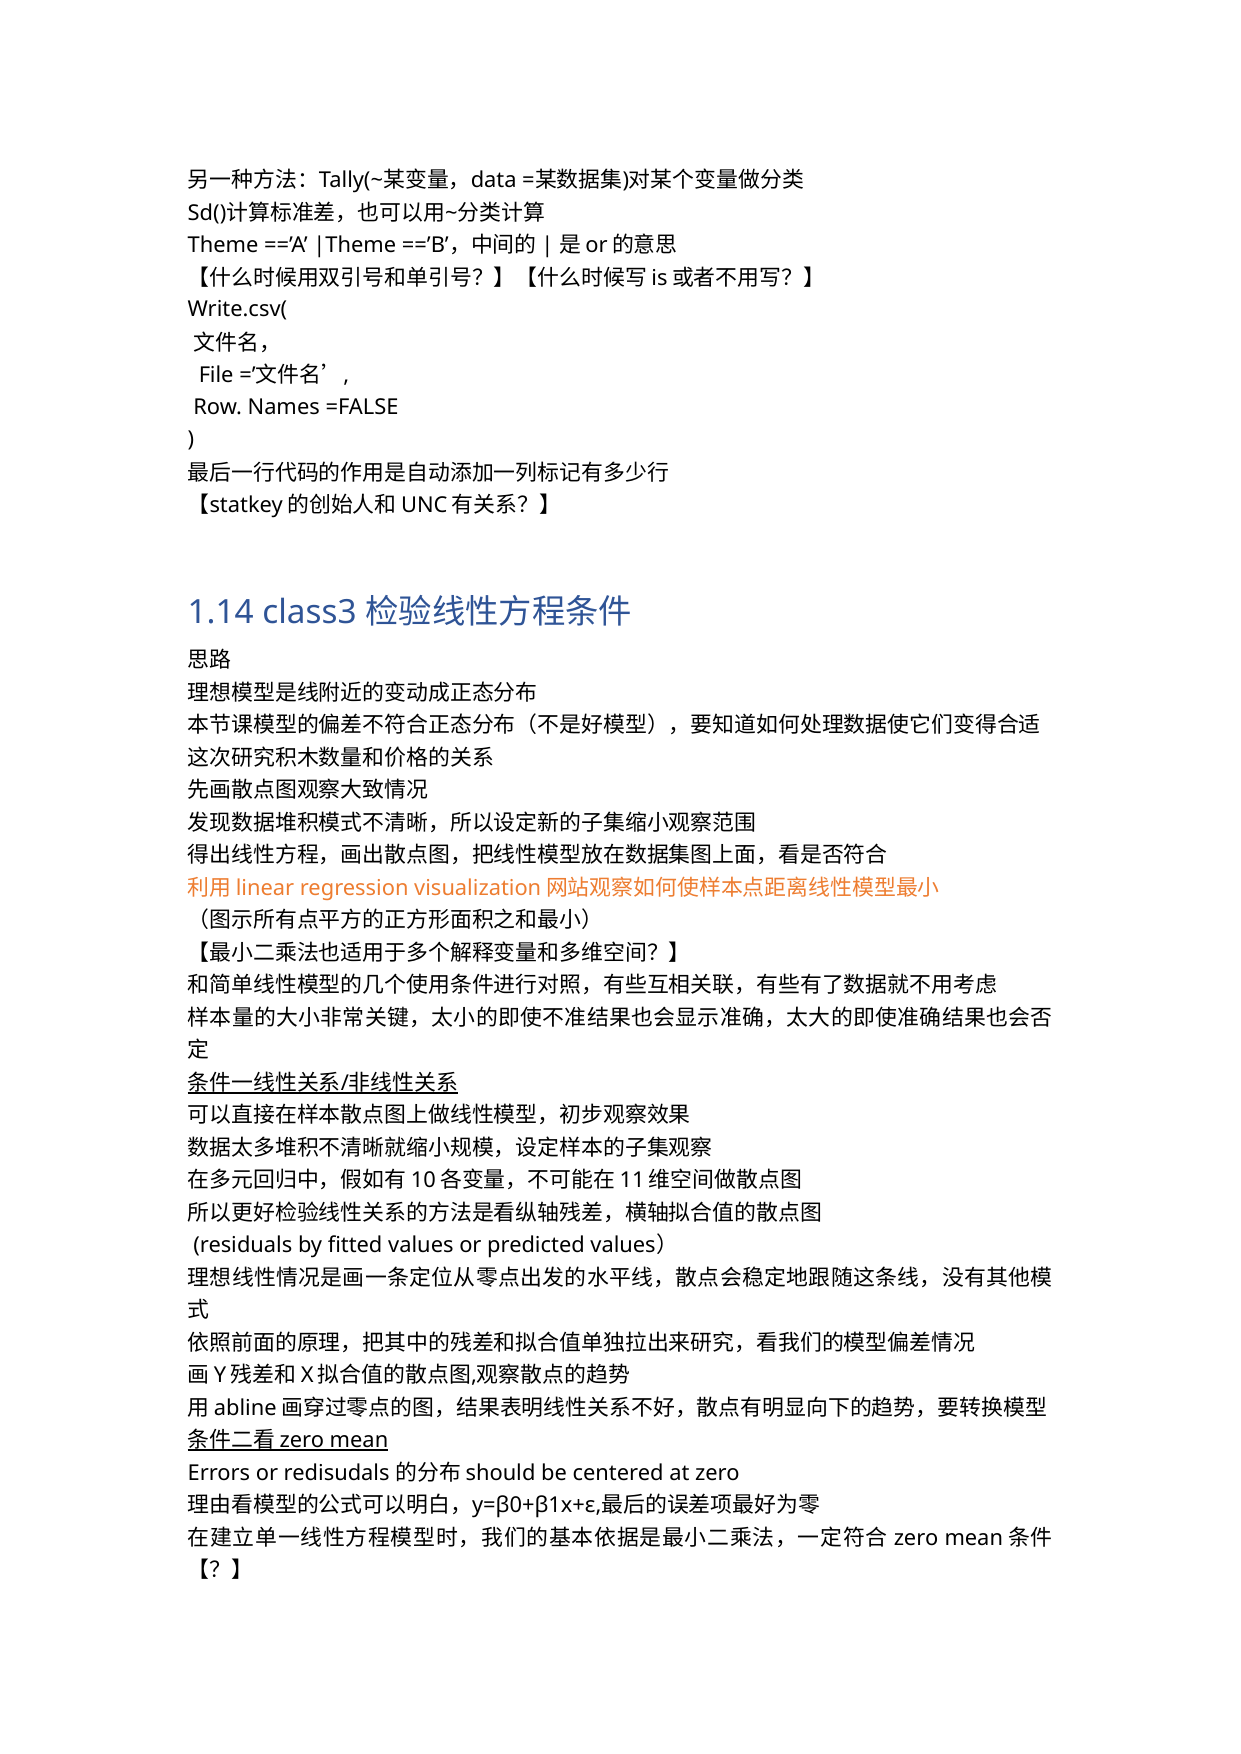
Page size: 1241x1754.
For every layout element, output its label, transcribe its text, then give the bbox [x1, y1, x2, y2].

text Sd()计算标准差，也可以用~分类计算 [187, 194, 1053, 227]
text 这次研究积木数量和价格的关系 [187, 739, 1053, 772]
text 思路 [187, 642, 1053, 674]
text 数据太多堆积不清晰就缩小规模，设定样本的子集观察 [187, 1129, 1053, 1162]
subtitle 1.14 class3 检验线性方程条件 [187, 577, 1053, 642]
text 画Y残差和X拟合值的散点图,观察散点的趋势 [187, 1357, 1053, 1389]
text 条件二看zero mean [187, 1422, 1053, 1454]
text 在多元回归中，假如有10各变量，不可能在11维空间做散点图 [187, 1162, 1053, 1194]
text Theme ==’A’ |Theme ==’B’，中间的 | 是or的意思 [187, 227, 1053, 259]
text 可以直接在样本散点图上做线性模型，初步观察效果 [187, 1097, 1053, 1129]
text 理由看模型的公式可以明白，y=β0+β1x+ε,最后的误差项最好为零 [187, 1487, 1053, 1519]
text 最后一行代码的作用是自动添加一列标记有多少行 [187, 454, 1053, 487]
text File =’文件名’, [187, 357, 1053, 389]
text 所以更好检验线性关系的方法是看纵轴残差，横轴拟合值的散点图 [187, 1194, 1053, 1227]
text 依照前面的原理，把其中的残差和拟合值单独拉出来研究，看我们的模型偏差情况 [187, 1324, 1053, 1357]
text (residuals by fitted values or predicted values） [187, 1227, 1053, 1259]
text Errors or redisudals 的分布should be centered at zero [187, 1454, 1053, 1487]
text 在建立单一线性方程模型时，我们的基本依据是最小二乘法，一定符合zero mean条件【？】 [187, 1519, 1053, 1584]
text 发现数据堆积模式不清晰，所以设定新的子集缩小观察范围 [187, 804, 1053, 837]
text 条件一线性关系/非线性关系 [187, 1064, 1053, 1097]
text 另一种方法：Tally(~某变量，data =某数据集)对某个变量做分类 [187, 162, 1053, 194]
text 文件名， [187, 324, 1053, 357]
text Write.csv( [187, 292, 1053, 324]
text 理想模型是线附近的变动成正态分布 [187, 674, 1053, 707]
text Row. Names =FALSE [187, 389, 1053, 422]
text 【最小二乘法也适用于多个解释变量和多维空间？】 [187, 934, 1053, 967]
text 用abline画穿过零点的图，结果表明线性关系不好，散点有明显向下的趋势，要转换模型 [187, 1389, 1053, 1422]
text 先画散点图观察大致情况 [187, 772, 1053, 804]
text 【什么时候用双引号和单引号？】【什么时候写is或者不用写？】 [187, 259, 1053, 292]
text （图示所有点平方的正方形面积之和最小） [187, 902, 1053, 934]
text 理想线性情况是画一条定位从零点出发的水平线，散点会稳定地跟随这条线，没有其他模式 [187, 1259, 1053, 1324]
text ) [187, 422, 1053, 454]
text 本节课模型的偏差不符合正态分布（不是好模型），要知道如何处理数据使它们变得合适 [187, 707, 1053, 739]
text 【statkey的创始人和UNC有关系？】 [187, 487, 1053, 519]
text 得出线性方程，画出散点图，把线性模型放在数据集图上面，看是否符合 [187, 837, 1053, 869]
text 和简单线性模型的几个使用条件进行对照，有些互相关联，有些有了数据就不用考虑 [187, 967, 1053, 999]
text 利用linear regression visualization网站观察如何使样本点距离线性模型最小 [187, 869, 1053, 902]
text 样本量的大小非常关键，太小的即使不准结果也会显示准确，太大的即使准确结果也会否定 [187, 999, 1053, 1064]
